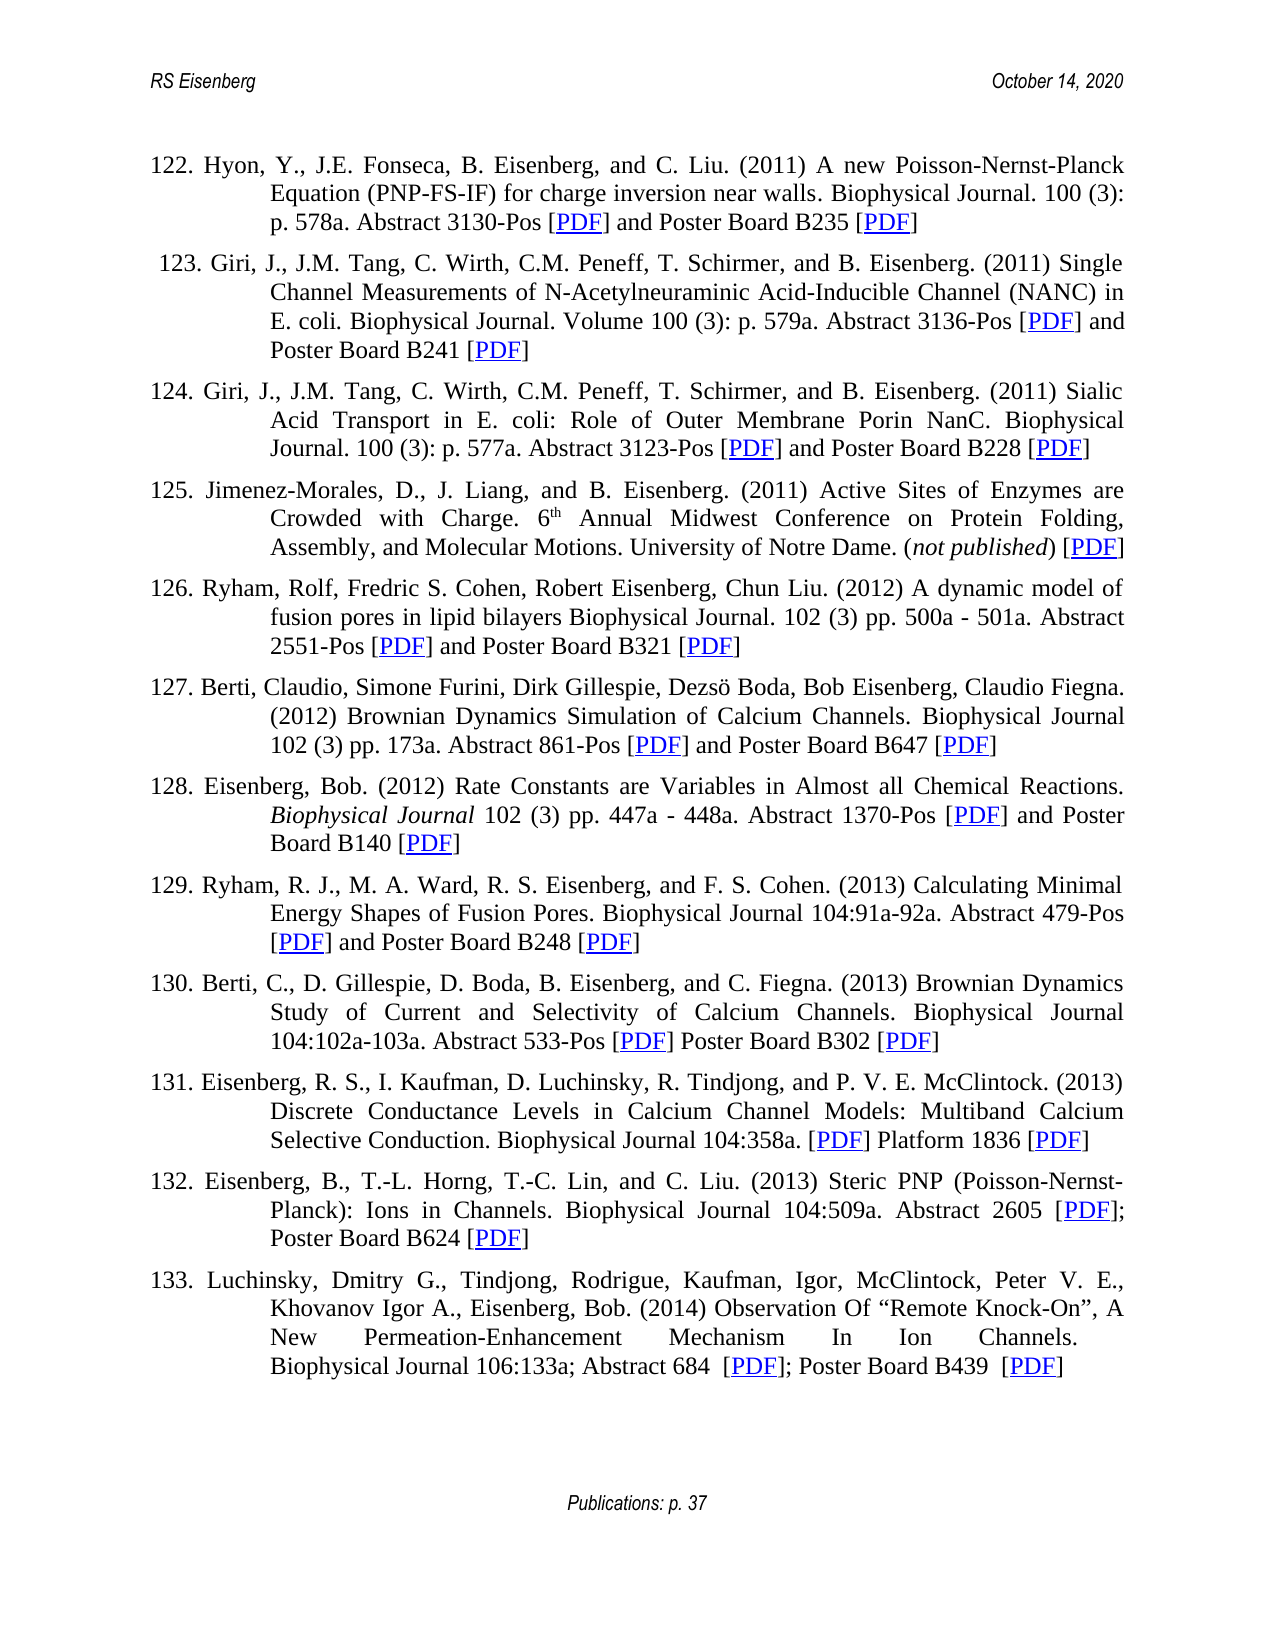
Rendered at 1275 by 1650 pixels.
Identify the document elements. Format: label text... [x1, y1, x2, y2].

text 126. Ryham, Rolf, Fredric S. Cohen, Robert Eisenberg, Chun Liu. (2012) A dynamic model of fusion pores in lipid bilayers Biophysical Journal. 102 (3) pp. 500a - 501a. Abstract 2551-Pos [PDF] and Poster Board B321 [PDF] [150, 573, 1125, 660]
text 133. Luchinsky, Dmitry G., Tindjong, Rodrigue, Kaufman, Igor, McClintock, Peter V. E., Khovanov Igor A., Eisenberg, Bob. (2014) Observation Of “Remote Knock-On”, A New Permeation-Enhancement Mechanism In Ion Channels. Biophysical Journal 106:133a; Abstract 684 [PDF]; Poster Board B439 [PDF] [150, 1265, 1125, 1380]
text 131. Eisenberg, R. S., I. Kaufman, D. Luchinsky, R. Tindjong, and P. V. E. McClintock. (2013) Discrete Conductance Levels in Calcium Channel Models: Multiband Calcium Selective Conduction. Biophysical Journal 104:358a. [PDF] Platform 1836 [PDF] [150, 1067, 1125, 1153]
text 122. Hyon, Y., J.E. Fonseca, B. Eisenberg, and C. Liu. (2011) A new Poisson-Nernst-Planck Equation (PNP-FS-IF) for charge inversion near walls. Biophysical Journal. 100 (3): p. 578a. Abstract 3130-Pos [PDF] and Poster Board B235 [PDF] [150, 150, 1125, 236]
text 127. Berti, Claudio, Simone Furini, Dirk Gillespie, Dezsö Boda, Bob Eisenberg, Claudio Fiegna. (2012) Brownian Dynamics Simulation of Calcium Channels. Biophysical Journal 102 (3) pp. 173a. Abstract 861-Pos [PDF] and Poster Board B647 [PDF] [150, 672, 1125, 758]
text 129. Ryham, R. J., M. A. Ward, R. S. Eisenberg, and F. S. Cohen. (2013) Calculating Minimal Energy Shapes of Fusion Pores. Biophysical Journal 104:91a-92a. Abstract 479-Pos [PDF] and Poster Board B248 [PDF] [150, 870, 1125, 956]
text 123. Giri, J., J.M. Tang, C. Wirth, C.M. Peneff, T. Schirmer, and B. Eisenberg. (2011) Single Channel Measurements of N-Acetylneuraminic Acid-Inducible Channel (NANC) in E. coli. Biophysical Journal. Volume 100 (3): p. 579a. Abstract 3136-Pos [PDF] and Poster Board B241 [PDF] [150, 248, 1125, 363]
text 128. Eisenberg, Bob. (2012) Rate Constants are Variables in Almost all Chemical Reactions. Biophysical Journal 102 (3) pp. 447a - 448a. Abstract 1370-Pos [PDF] and Poster Board B140 [PDF] [150, 771, 1125, 857]
text 125. Jimenez-Morales, D., J. Liang, and B. Eisenberg. (2011) Active Sites of Enzymes are Crowded with Charge. 6th Annual Midwest Conference on Protein Folding, Assembly, and Molecular Motions. University of Notre Dame. (not published) [PDF] [150, 475, 1125, 561]
text 132. Eisenberg, B., T.-L. Horng, T.-C. Lin, and C. Liu. (2013) Steric PNP (Poisson-Nernst-Planck): Ions in Channels. Biophysical Journal 104:509a. Abstract 2605 [PDF]; Poster Board B624 [PDF] [150, 1166, 1125, 1252]
text 130. Berti, C., D. Gillespie, D. Boda, B. Eisenberg, and C. Fiegna. (2013) Brownian Dynamics Study of Current and Selectivity of Calcium Channels. Biophysical Journal 104:102a-103a. Abstract 533-Pos [PDF] Poster Board B302 [PDF] [150, 968, 1125, 1055]
text 124. Giri, J., J.M. Tang, C. Wirth, C.M. Peneff, T. Schirmer, and B. Eisenberg. (2011) Sialic Acid Transport in E. coli: Role of Outer Membrane Porin NanC. Biophysical Journal. 100 (3): p. 577a. Abstract 3123-Pos [PDF] and Poster Board B228 [PDF] [150, 376, 1125, 462]
